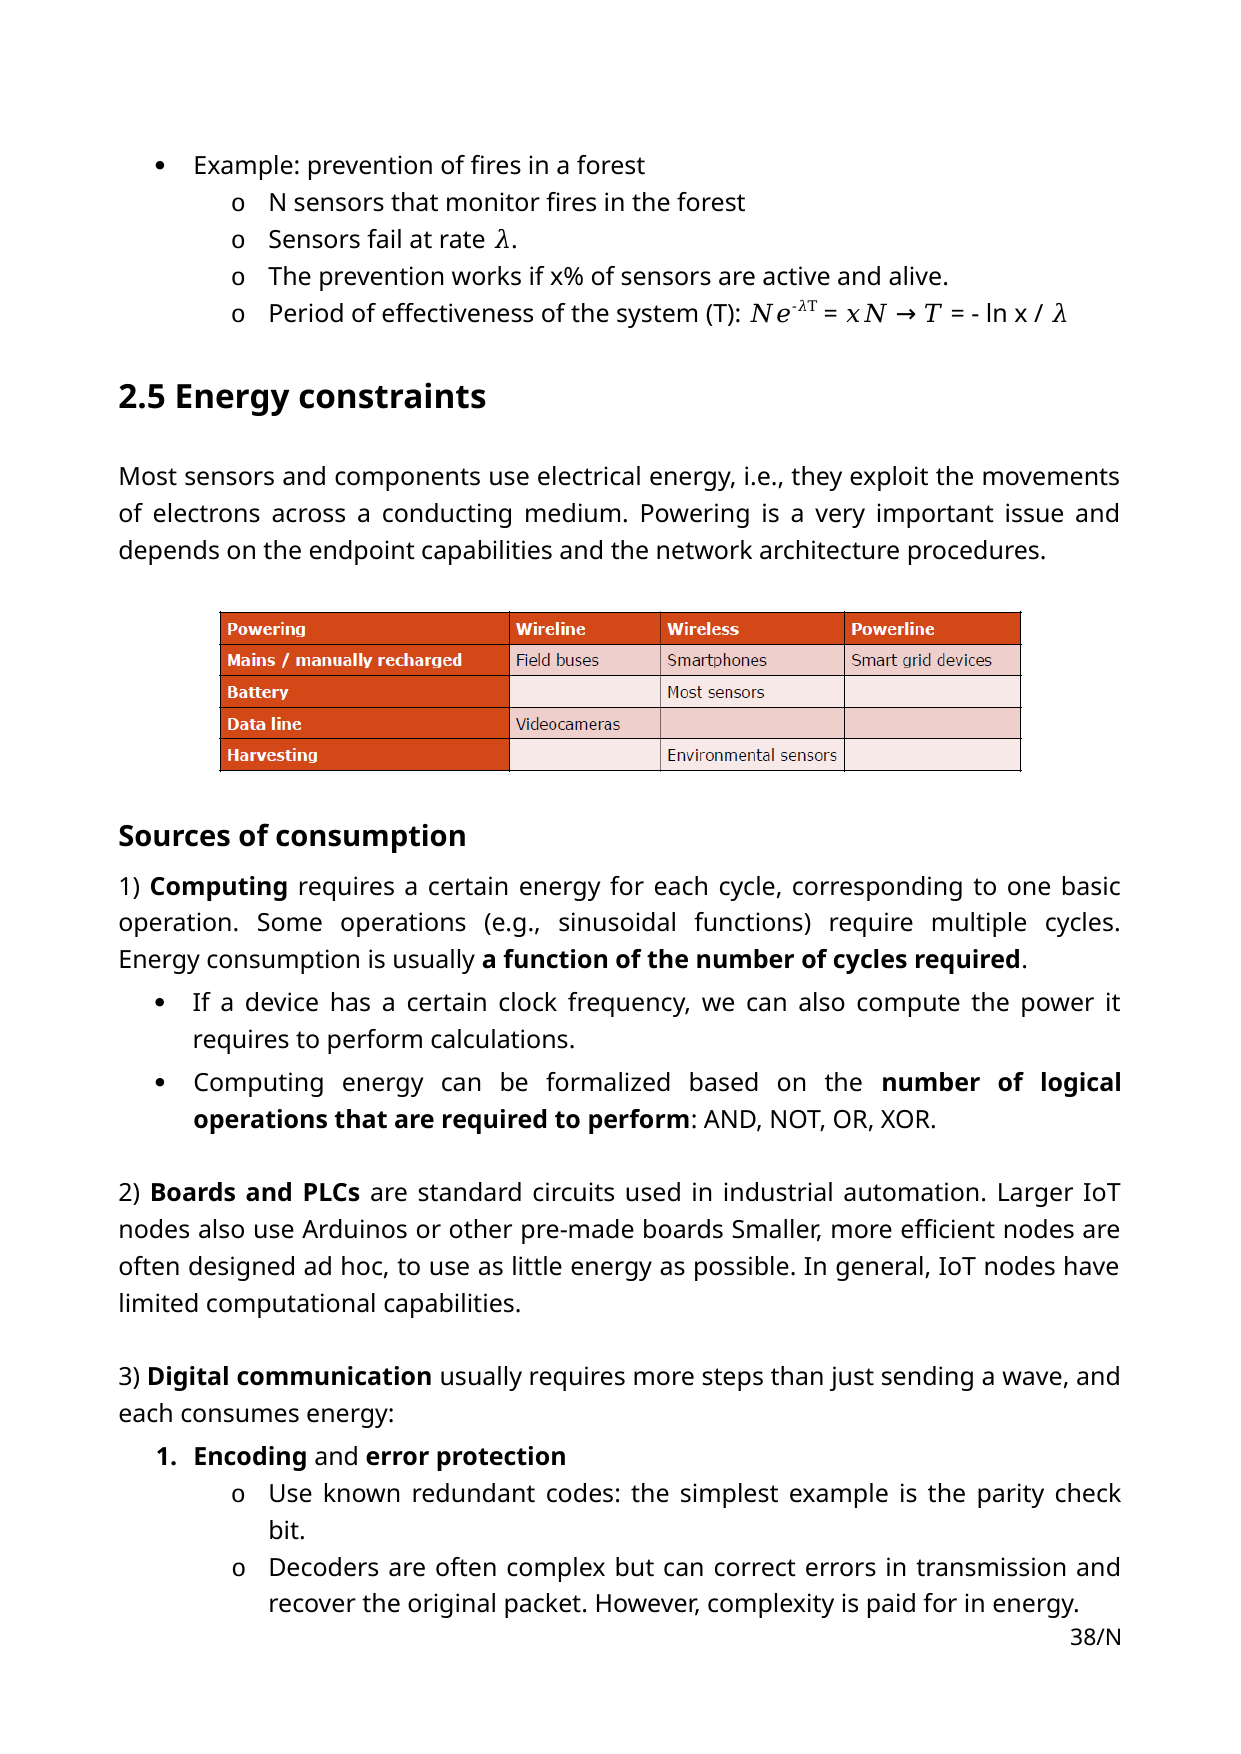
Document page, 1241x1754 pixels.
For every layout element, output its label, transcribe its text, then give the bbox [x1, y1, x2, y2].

picture [215, 606, 1025, 777]
text 1) Computing requires a certain energy for each cycle, corresponding to one basic operation. Some operations (e.g., sinusoidal functions) require multiple cycles. Energy consumption is usually a function of the number of cycles required. [118, 868, 1122, 976]
text Sources of consumption [118, 815, 1122, 855]
list Computing energy can be formalized based on the number of logical operations that are required to perform: AND, NOT, OR, XOR. [156, 1065, 1122, 1136]
text 2) Boards and PLCs are standard circuits used in industrial automation. Larger IoT nodes also use Arduinos or other pre-made boards Smaller, more efficient nodes are often designed ad hoc, to use as little energy as possible. In general, IoT nodes have limited computational capabilities. [118, 1175, 1122, 1319]
list Period of effectiveness of the system (T): 𝑁𝑒-𝜆T = 𝑥𝑁 → 𝑇 = - ln x / 𝜆 [231, 295, 1122, 329]
list Sensors fail at rate 𝜆. [231, 221, 1122, 256]
text Most sensors and components use electrical energy, i.e., they exploit the movements of electrons across a conducting medium. Powering is a very important issue and depends on the endpoint capabilities and the network architecture procedures. [118, 459, 1122, 567]
subtitle 2.5 Energy constraints [118, 373, 1122, 419]
text 3) Digital communication usually requires more steps than just sending a wave, and each consumes energy: [118, 1359, 1122, 1430]
list The prevention works if x% of sensors are active and alive. [231, 258, 1122, 293]
list Use known redundant codes: the simplest example is the parity check bit. [231, 1475, 1122, 1546]
list Decoders are often complex but can correct errors in transmission and recover the original packet. However, complexity is paid for in energy. [231, 1549, 1122, 1620]
list N sensors that monitor fires in the forest [231, 184, 1122, 219]
list Encoding and error protection [156, 1439, 1122, 1473]
list Example: prevention of fires in a forest [156, 148, 1122, 182]
list If a device has a certain clock frequency, we can also compute the power it requires to perform calculations. [155, 985, 1122, 1056]
